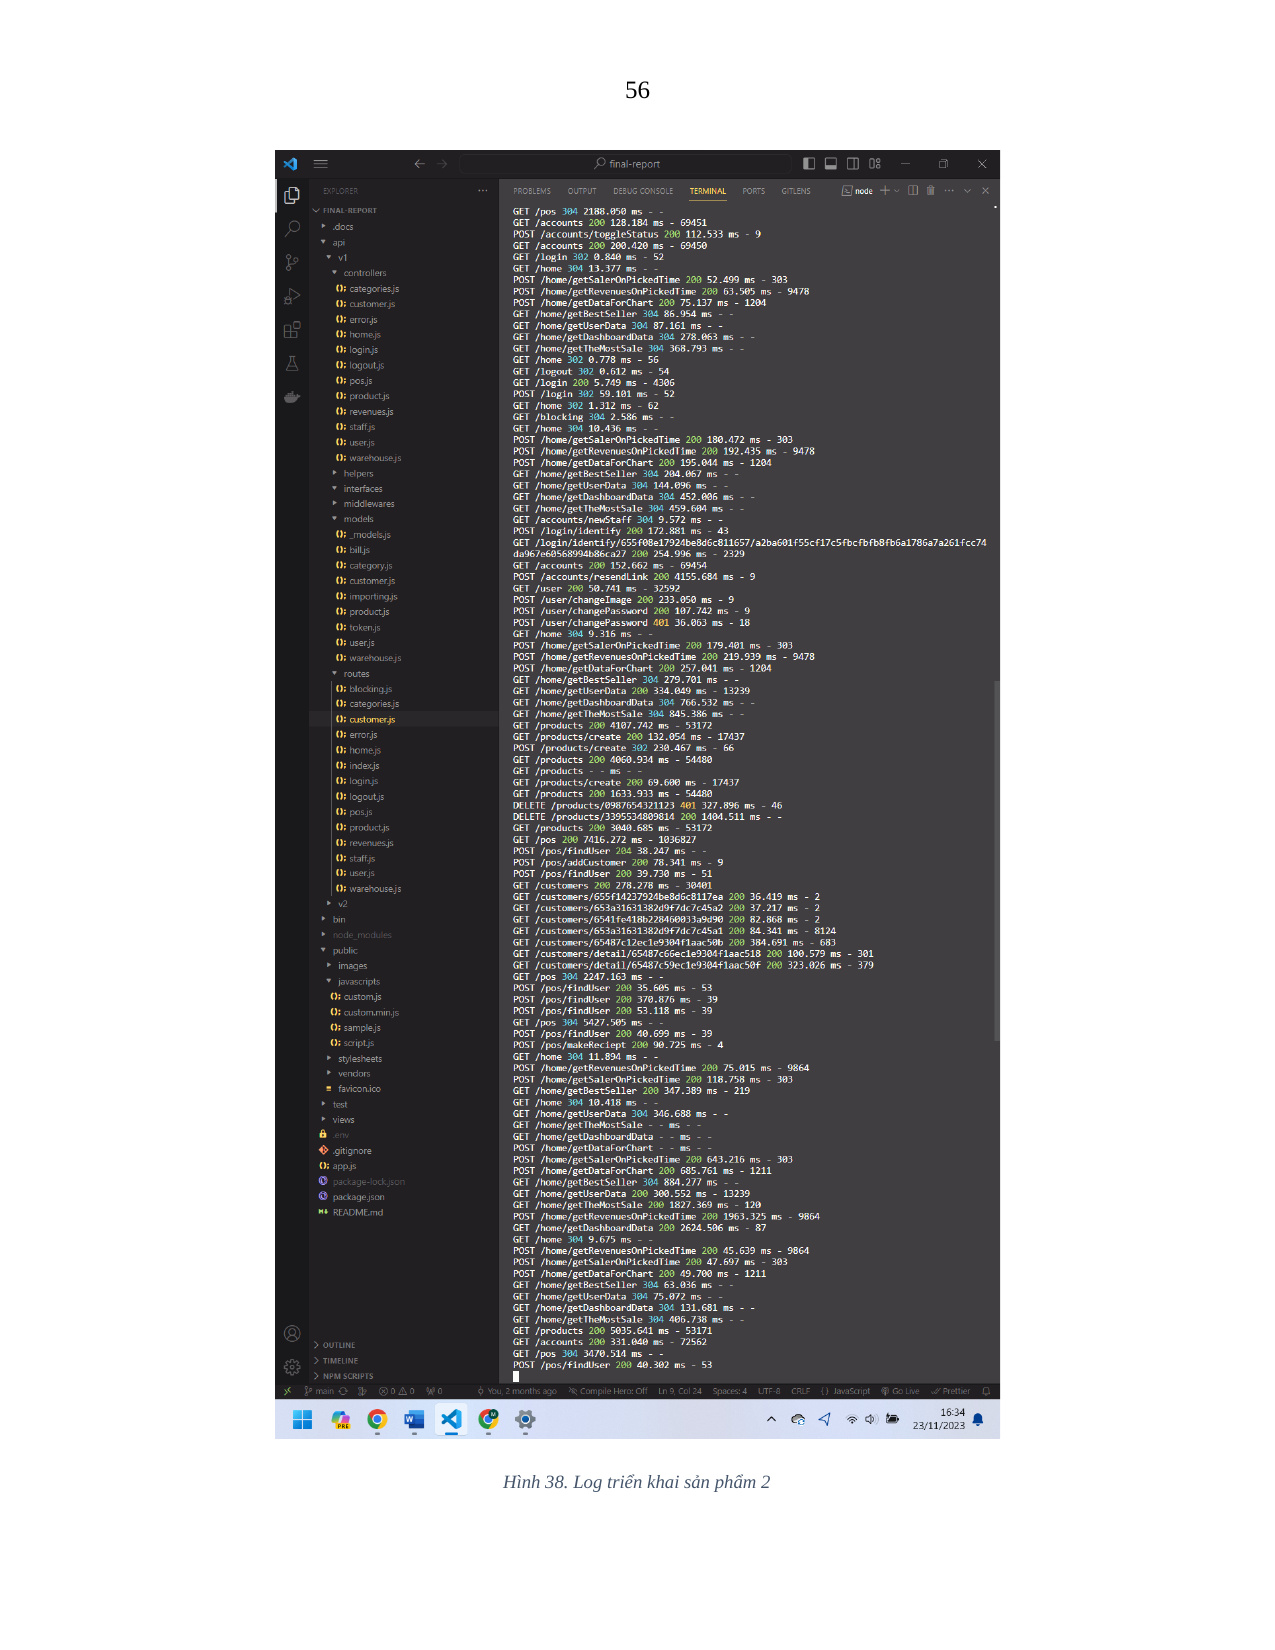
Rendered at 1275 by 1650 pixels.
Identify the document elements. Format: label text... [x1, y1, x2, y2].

picture [275, 150, 1001, 1439]
